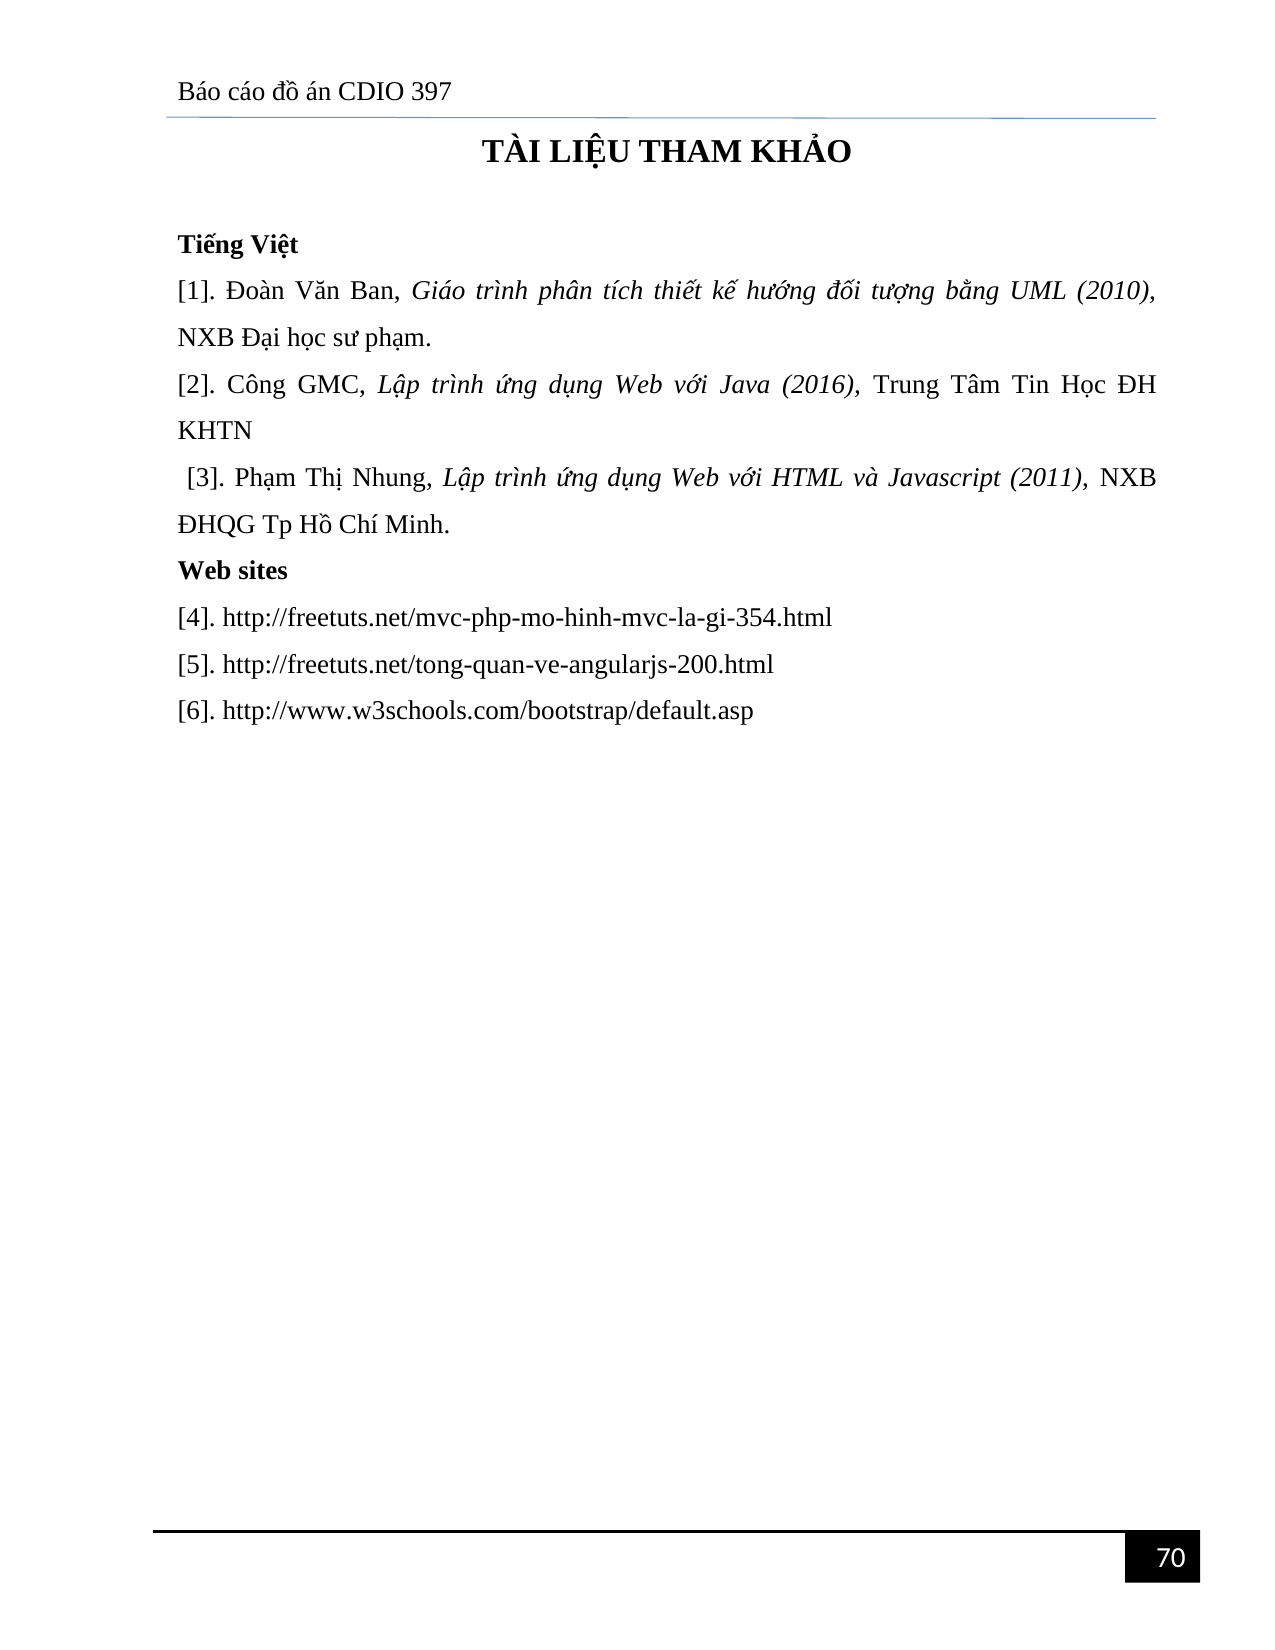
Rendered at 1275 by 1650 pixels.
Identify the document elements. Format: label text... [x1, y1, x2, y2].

subtitle TÀI LIỆU THAM KHẢO [177, 131, 1157, 169]
text [2]. Công GMC, Lập trình ứng dụng Web với Java (2016), Trung Tâm Tin Học ĐH KHTN [177, 368, 1157, 446]
text [6]. http://www.w3schools.com/bootstrap/default.asp [177, 694, 1157, 726]
text [5]. http://freetuts.net/tong-quan-ve-angularjs-200.html [177, 648, 1157, 679]
text [3]. Phạm Thị Nhung, Lập trình ứng dụng Web với HTML và Javascript (2011), NXB ĐHQG Tp Hồ Chí Minh. [177, 461, 1157, 539]
text [1]. Đoàn Văn Ban, Giáo trình phân tích thiết kế hướng đối tượng bằng UML (2010), NXB Đại học sư phạm. [177, 274, 1157, 352]
text Tiếng Việt [177, 228, 1157, 259]
text Web sites [177, 554, 1157, 586]
text [4]. http://freetuts.net/mvc-php-mo-hinh-mvc-la-gi-354.html [177, 601, 1157, 632]
